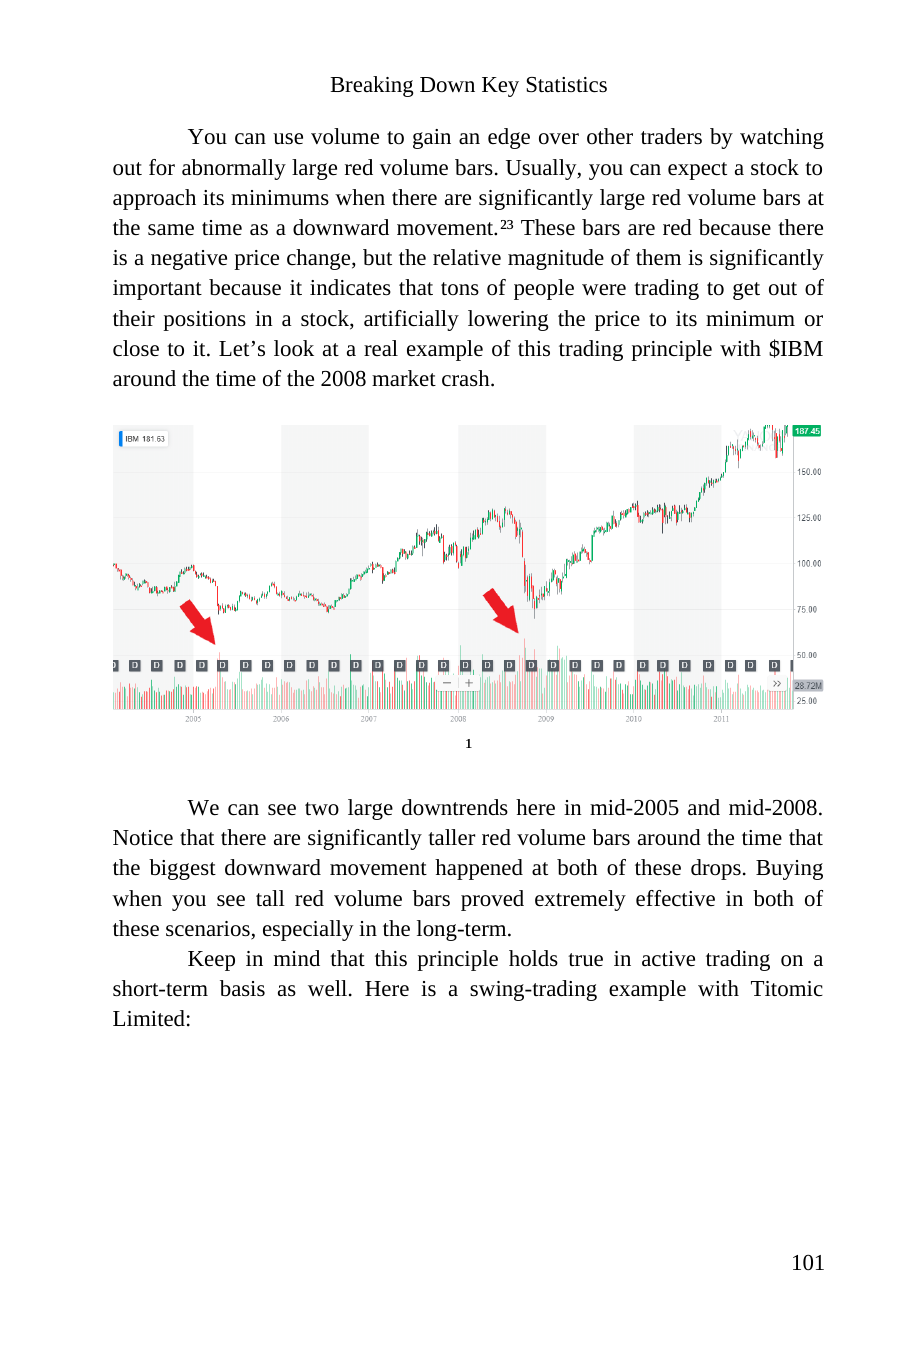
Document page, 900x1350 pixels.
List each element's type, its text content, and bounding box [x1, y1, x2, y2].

picture [112, 425, 826, 730]
text Keep in mind that this principle holds true in active trading on a short-term basis as well. Here is a swing-trading example with Titomic Limited: [112, 945, 825, 1032]
text You can use volume to gain an edge over other traders by watching out for abnormally large red volume bars. Usually, you can expect a stock to approach its minimums when there are significantly large red volume bars at the same time as a downward movement.²³ These bars are red because there is a negative price change, but the relative magnitude of them is significantly important because it indicates that tons of people were trading to get out of their positions in a stock, artificially lowering the price to its minimum or close to it. Let’s look at a real example of this trading principle with $IBM around the time of the 2008 market crash. [112, 123, 825, 391]
text We can see two large downtrends here in mid-2005 and mid-2008. Notice that there are significantly taller red volume bars around the time that the biggest downward movement happened at both of these drops. Buying when you see tall red volume bars proved extremely effective in both of these scenarios, especially in the long-term. [112, 794, 825, 941]
text ¹ [112, 733, 825, 760]
